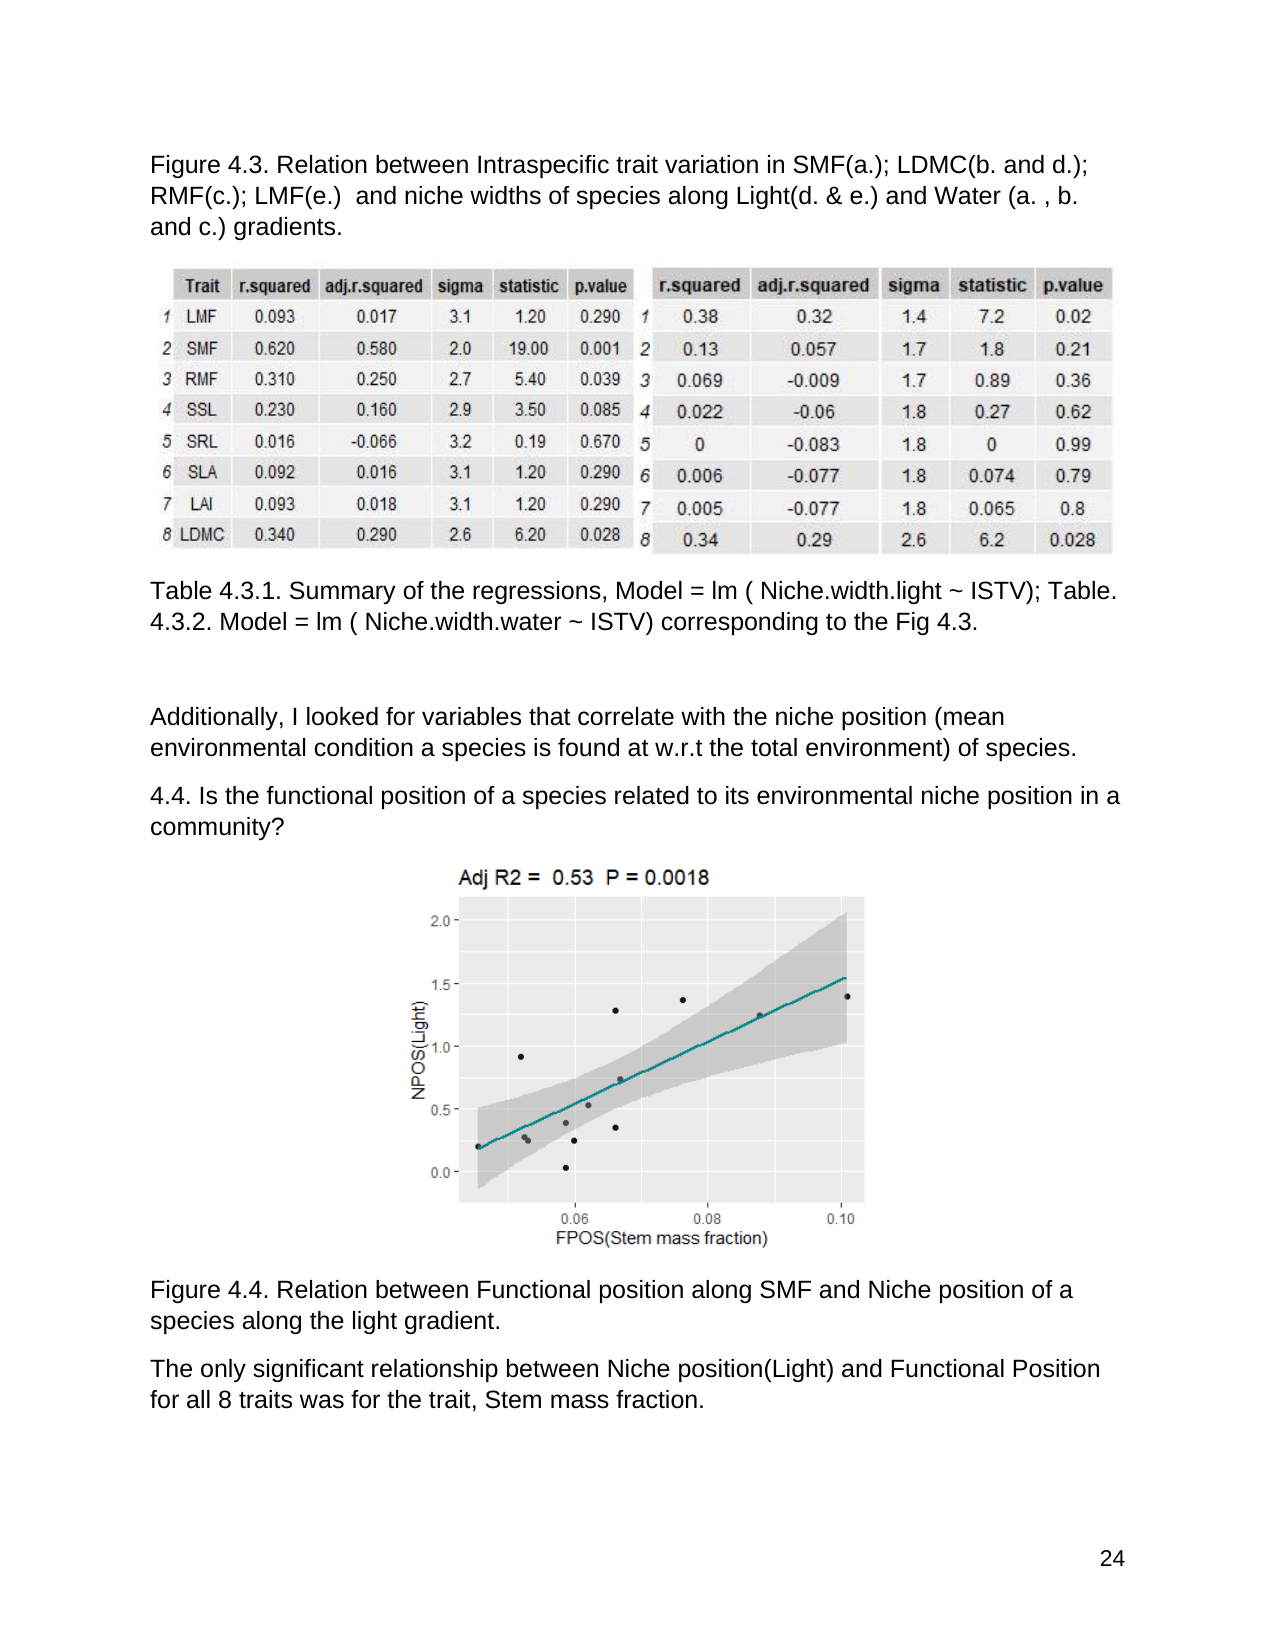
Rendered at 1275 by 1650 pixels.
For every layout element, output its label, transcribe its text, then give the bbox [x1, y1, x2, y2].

picture [158, 259, 1117, 557]
text Figure 4.3. Relation between Intraspecific trait variation in SMF(a.); LDMC(b. and d.); RMF(c.); LMF(e.) and niche widths of species along Light(d. & e.) and Water (a. , b. and c.) gradients. [150, 150, 1125, 241]
text Figure 4.4. Relation between Functional position along SMF and Niche position of a species along the light gradient. [150, 1275, 1125, 1334]
text Table 4.3.1. Summary of the regressions, Model = lm ( Niche.width.light ~ ISTV); Table. 4.3.2. Model = lm ( Niche.width.water ~ ISTV) corresponding to the Fig 4.3. [150, 576, 1125, 636]
text The only significant relationship between Niche position(Light) and Functional Position for all 8 traits was for the trait, Stem mass fraction. [150, 1353, 1125, 1413]
picture [401, 859, 874, 1256]
text Additionally, I looked for variables that correlate with the niche position (mean environmental condition a species is found at w.r.t the total environment) of species. [150, 702, 1125, 762]
text 4.4. Is the functional position of a species related to its environmental niche position in a community? [150, 781, 1125, 841]
